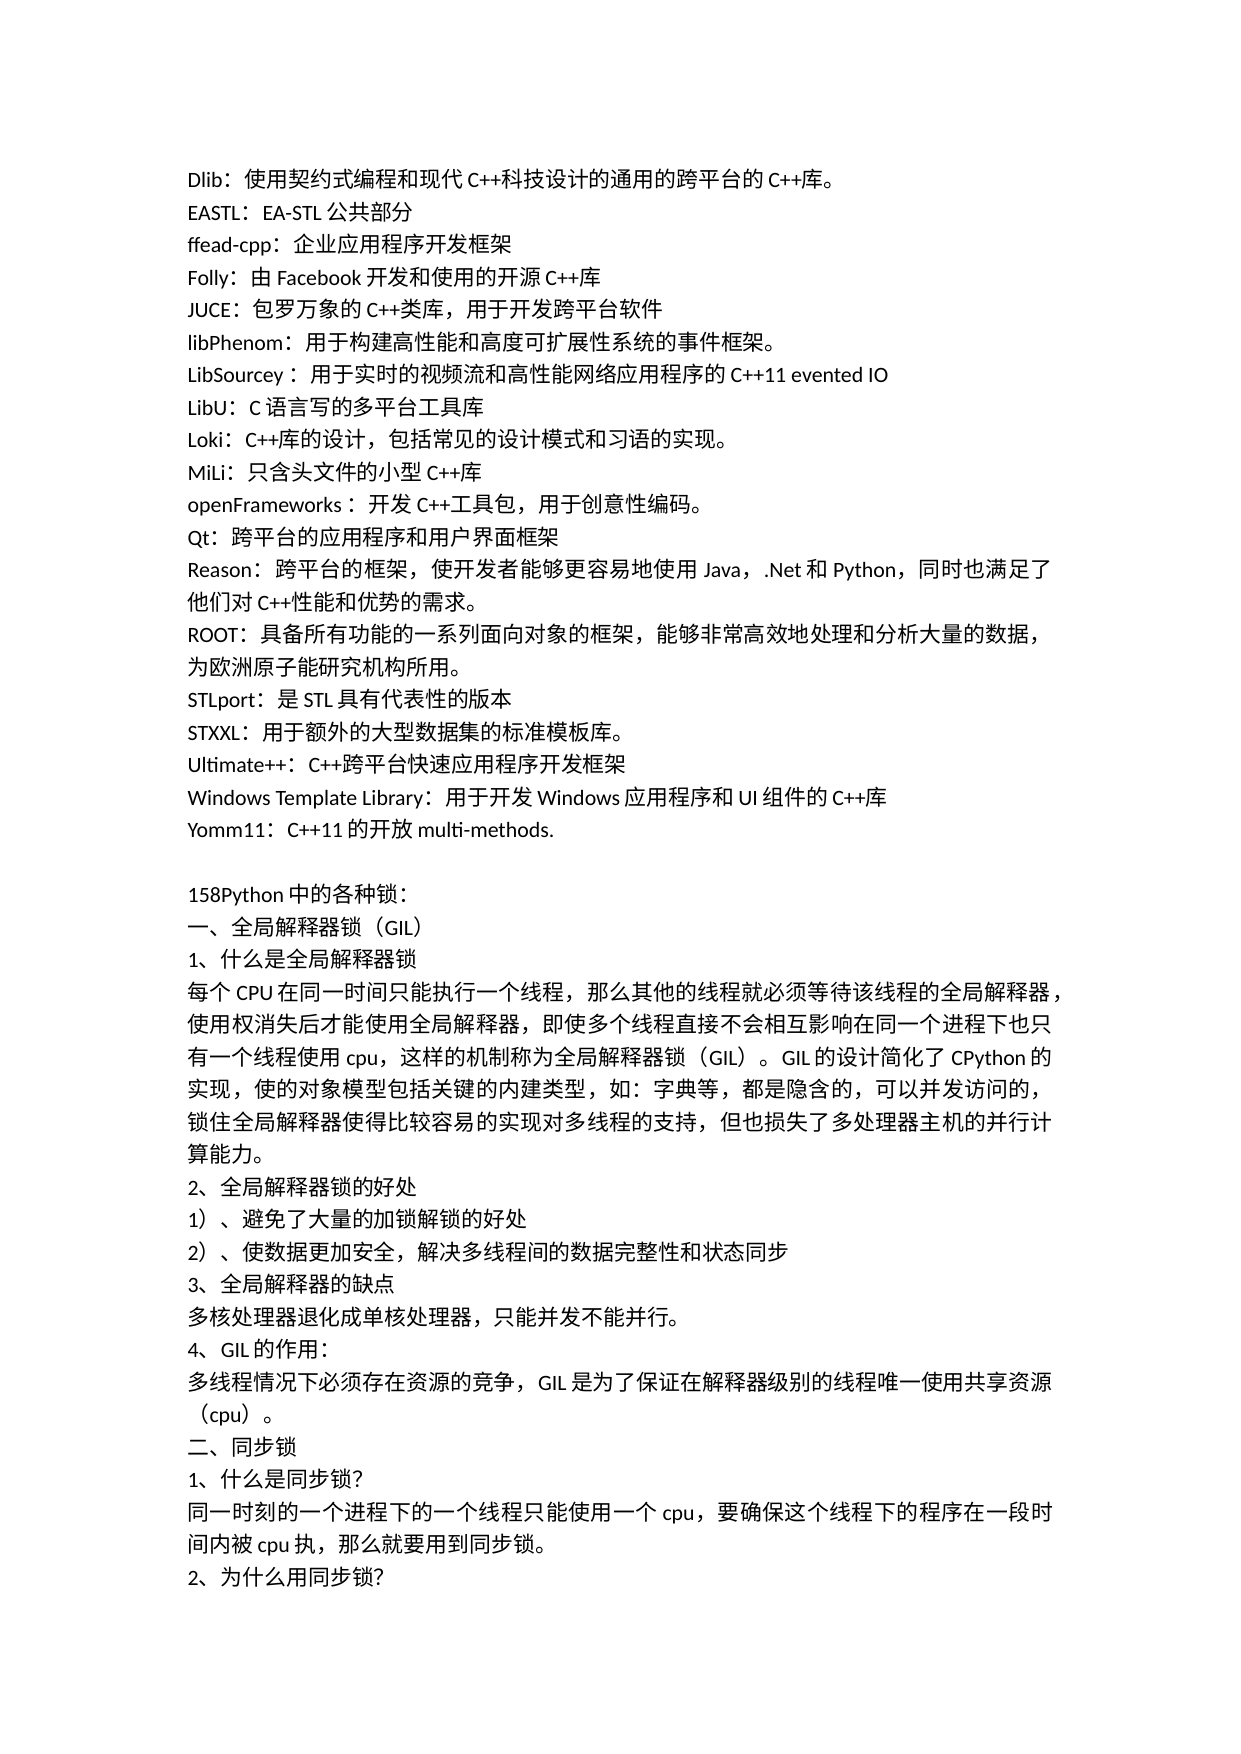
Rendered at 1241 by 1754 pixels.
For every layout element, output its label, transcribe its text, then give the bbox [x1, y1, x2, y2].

text Qt：跨平台的应用程序和用户界面框架 [187, 519, 1053, 552]
text Windows Template Library：用于开发Windows应用程序和UI组件的C++库 [187, 779, 1053, 812]
text Yomm11：C++11的开放multi-methods. [187, 812, 1053, 844]
text ROOT：具备所有功能的一系列面向对象的框架，能够非常高效地处理和分析大量的数据，为欧洲原子能研究机构所用。 [187, 617, 1053, 682]
text 二、同步锁 [187, 1429, 1053, 1462]
text 1、什么是全局解释器锁 [187, 942, 1053, 974]
text 1）、避免了大量的加锁解锁的好处 [187, 1202, 1053, 1234]
text ffead-cpp：企业应用程序开发框架 [187, 227, 1053, 259]
text Folly：由Facebook开发和使用的开源C++库 [187, 259, 1053, 292]
text Loki：C++库的设计，包括常见的设计模式和习语的实现。 [187, 422, 1053, 454]
text libPhenom：用于构建高性能和高度可扩展性系统的事件框架。 [187, 324, 1053, 357]
text 同一时刻的一个进程下的一个线程只能使用一个cpu，要确保这个线程下的程序在一段时间内被cpu执，那么就要用到同步锁。 [187, 1494, 1053, 1559]
text 2、全局解释器锁的好处 [187, 1169, 1053, 1202]
text 158Python中的各种锁： [187, 877, 1053, 909]
text Dlib：使用契约式编程和现代C++科技设计的通用的跨平台的C++库。 [187, 162, 1053, 194]
text 多核处理器退化成单核处理器，只能并发不能并行。 [187, 1299, 1053, 1332]
text Reason：跨平台的框架，使开发者能够更容易地使用Java，.Net和Python，同时也满足了他们对C++性能和优势的需求。 [187, 552, 1053, 617]
text 多线程情况下必须存在资源的竞争，GIL是为了保证在解释器级别的线程唯一使用共享资源（cpu）。 [187, 1364, 1053, 1429]
text 2）、使数据更加安全，解决多线程间的数据完整性和状态同步 [187, 1234, 1053, 1267]
text LibSourcey ：用于实时的视频流和高性能网络应用程序的C++11 evented IO [187, 357, 1053, 389]
text 1、什么是同步锁？ [187, 1462, 1053, 1494]
text MiLi：只含头文件的小型C++库 [187, 454, 1053, 487]
text STLport：是STL具有代表性的版本 [187, 682, 1053, 714]
text LibU：C语言写的多平台工具库 [187, 389, 1053, 422]
text EASTL：EA-STL公共部分 [187, 194, 1053, 227]
text 4、GIL的作用： [187, 1332, 1053, 1364]
text 每个CPU在同一时间只能执行一个线程，那么其他的线程就必须等待该线程的全局解释器，使用权消失后才能使用全局解释器，即使多个线程直接不会相互影响在同一个进程下也只有一个线程使用cpu，这样的机制称为全局解释器锁（GIL）。GIL的设计简化了CPython的实现，使的对象模型包括关键的内建类型，如：字典等，都是隐含的，可以并发访问的，锁住全局解释器使得比较容易的实现对多线程的支持，但也损失了多处理器主机的并行计算能力。 [187, 974, 1053, 1169]
text JUCE：包罗万象的C++类库，用于开发跨平台软件 [187, 292, 1053, 324]
text STXXL：用于额外的大型数据集的标准模板库。 [187, 714, 1053, 747]
text 3、全局解释器的缺点 [187, 1267, 1053, 1299]
text 2、为什么用同步锁？ [187, 1559, 1053, 1592]
text openFrameworks ：开发C++工具包，用于创意性编码。 [187, 487, 1053, 519]
text 一、全局解释器锁（GIL） [187, 909, 1053, 942]
text Ultimate++：C++跨平台快速应用程序开发框架 [187, 747, 1053, 779]
